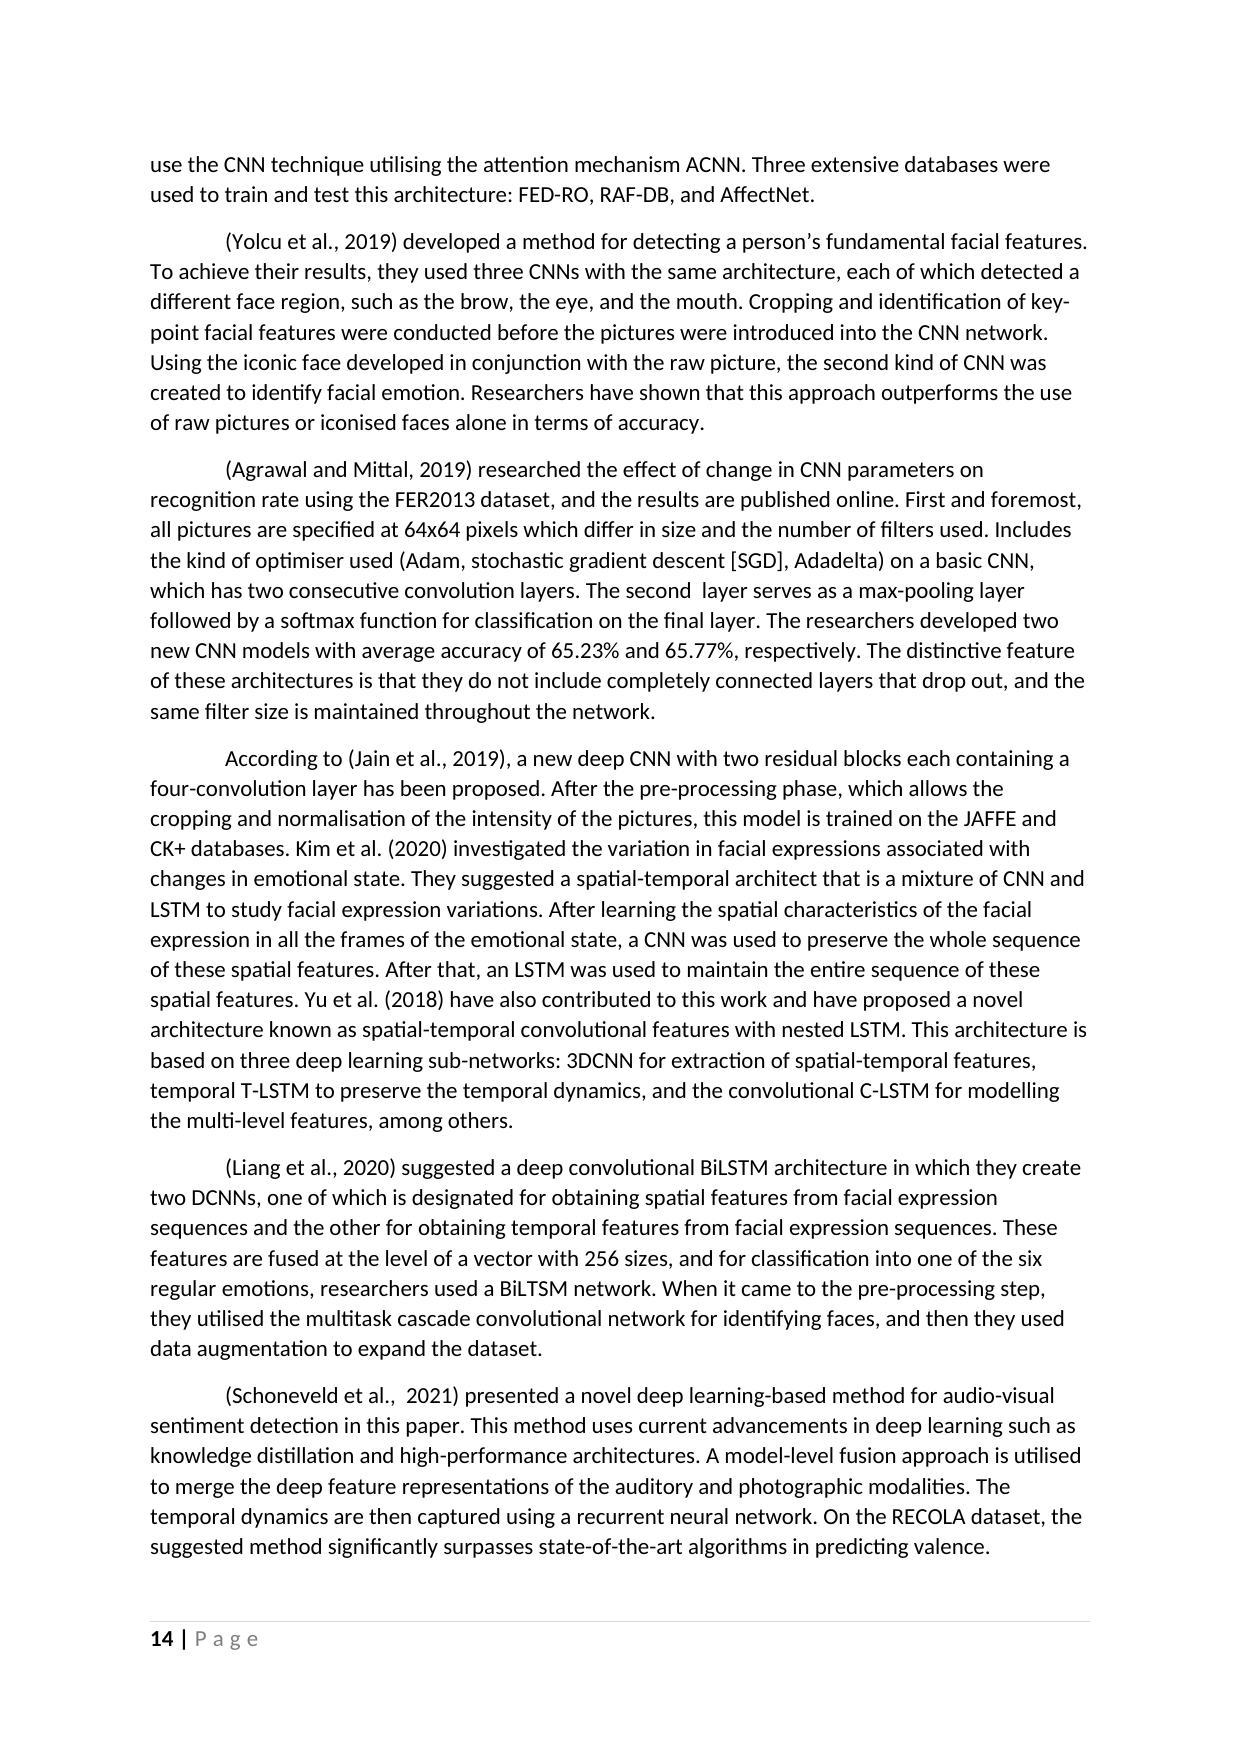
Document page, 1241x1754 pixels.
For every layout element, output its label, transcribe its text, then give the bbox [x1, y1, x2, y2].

text (Agrawal and Mittal, 2019) researched the effect of change in CNN parameters on recognition rate using the FER2013 dataset, and the results are published online. First and foremost, all pictures are specified at 64x64 pixels which differ in size and the number of filters used. Includes the kind of optimiser used (Adam, stochastic gradient descent [SGD], Adadelta) on a basic CNN, which has two consecutive convolution layers. The second layer serves as a max-pooling layer followed by a softmax function for classification on the final layer. The researchers developed two new CNN models with average accuracy of 65.23% and 65.77%, respectively. The distinctive feature of these architectures is that they do not include completely connected layers that drop out, and the same filter size is maintained throughout the network. [150, 455, 1090, 725]
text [150, 1381, 1090, 1560]
text According to (Jain et al., 2019), a new deep CNN with two residual blocks each containing a four-convolution layer has been proposed. After the pre-processing phase, which allows the cropping and normalisation of the intensity of the pictures, this model is trained on the JAFFE and CK+ databases. Kim et al. (2020) investigated the variation in facial expressions associated with changes in emotional state. They suggested a spatial-temporal architect that is a mixture of CNN and LSTM to study facial expression variations. After learning the spatial characteristics of the facial expression in all the frames of the emotional state, a CNN was used to preserve the whole sequence of these spatial features. After that, an LSTM was used to maintain the entire sequence of these spatial features. Yu et al. (2018) have also contributed to this work and have proposed a novel architecture known as spatial-temporal convolutional features with nested LSTM. This architecture is based on three deep learning sub-networks: 3DCNN for extraction of spatial-temporal features, temporal T-LSTM to preserve the temporal dynamics, and the convolutional C-LSTM for modelling the multi-level features, among others. [150, 744, 1090, 1134]
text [150, 150, 1090, 208]
text (Liang et al., 2020) suggested a deep convolutional BiLSTM architecture in which they create two DCNNs, one of which is designated for obtaining spatial features from facial expression sequences and the other for obtaining temporal features from facial expression sequences. These features are fused at the level of a vector with 256 sizes, and for classification into one of the six regular emotions, researchers used a BiLTSM network. When it came to the pre-processing step, they utilised the multitask cascade convolutional network for identifying faces, and then they used data augmentation to expand the dataset. [150, 1153, 1090, 1362]
text (Yolcu et al., 2019) developed a method for detecting a person’s fundamental facial features. To achieve their results, they used three CNNs with the same architecture, each of which detected a different face region, such as the brow, the eye, and the mouth. Cropping and identification of key-point facial features were conducted before the pictures were introduced into the CNN network. Using the iconic face developed in conjunction with the raw picture, the second kind of CNN was created to identify facial emotion. Researchers have shown that this approach outperforms the use of raw pictures or iconised faces alone in terms of accuracy. [150, 227, 1090, 436]
